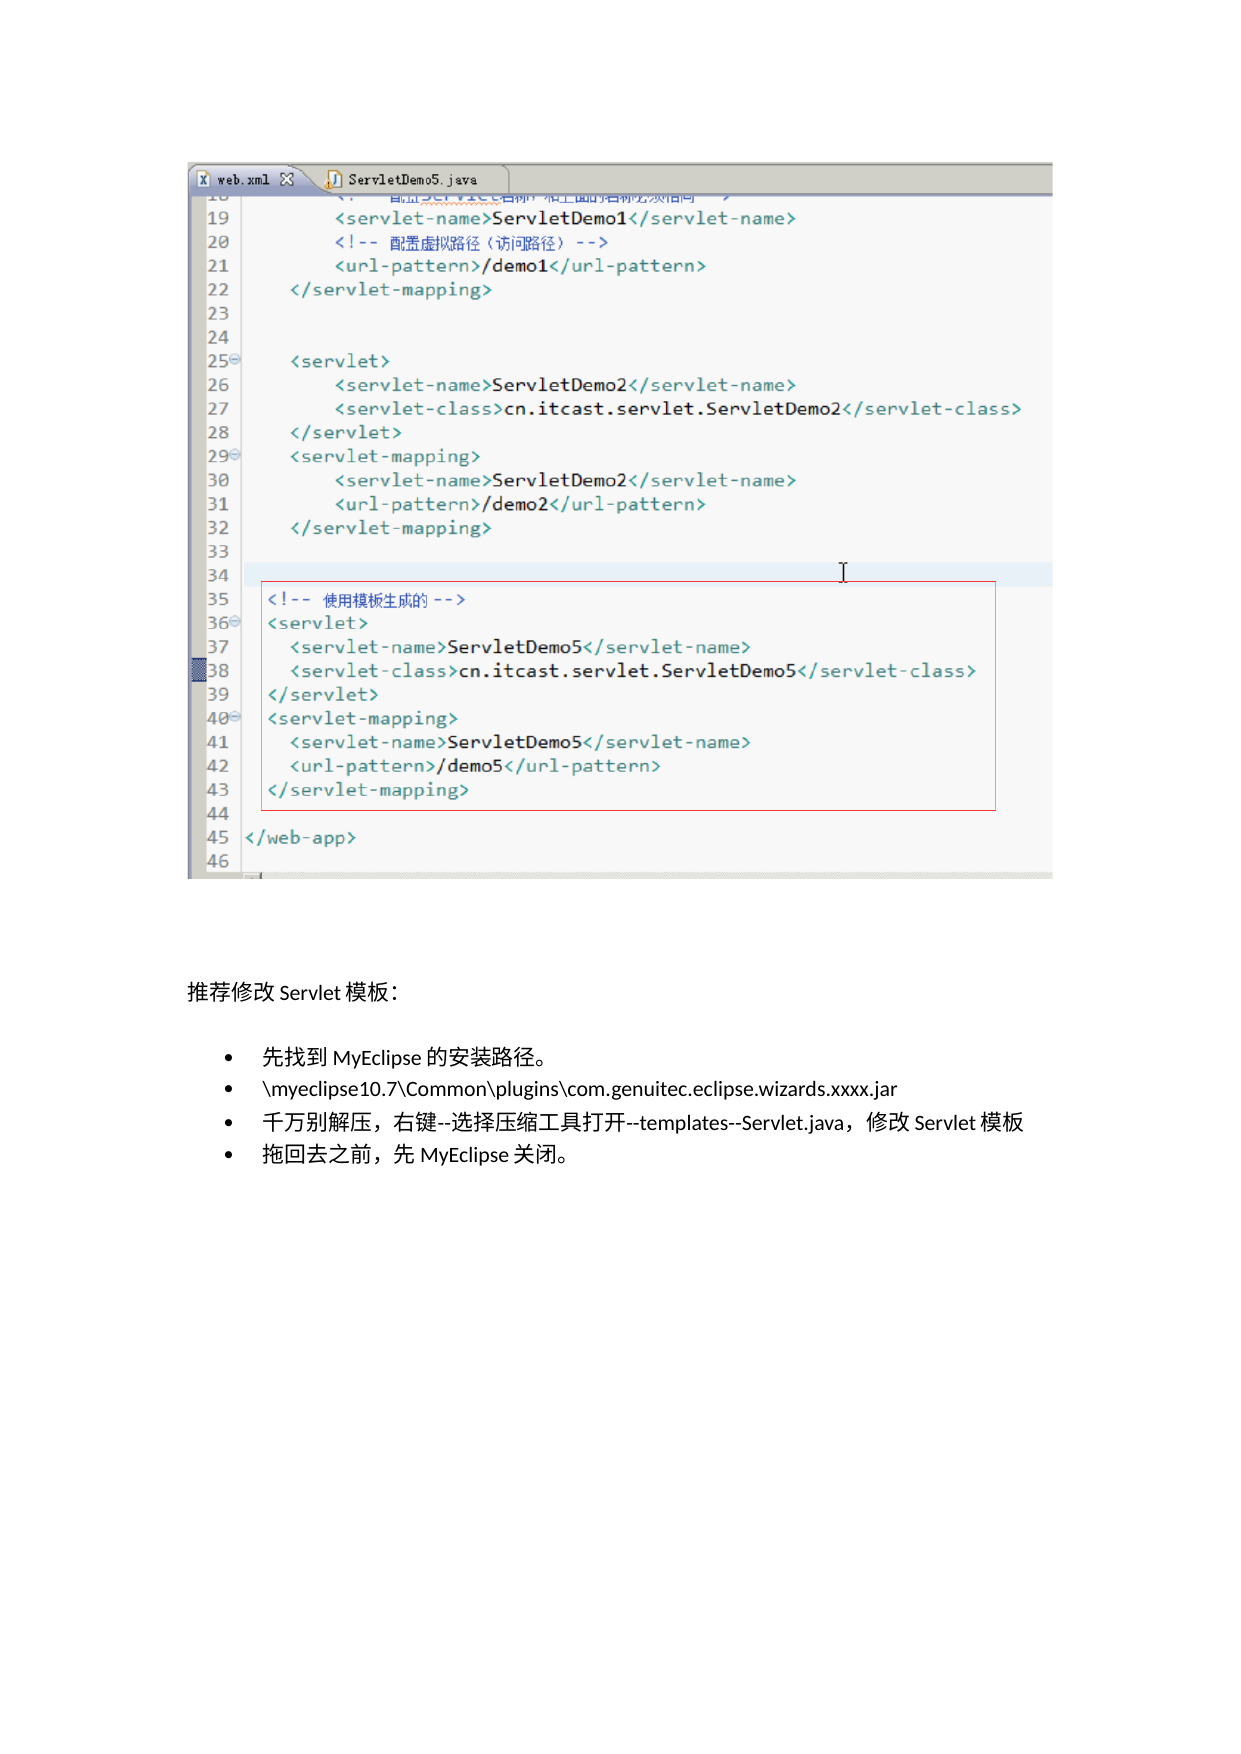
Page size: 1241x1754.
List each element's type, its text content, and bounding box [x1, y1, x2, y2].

list \myeclipse10.7\Common\plugins\com.genuitec.eclipse.wizards.xxxx.jar [225, 1072, 1053, 1104]
list 千万别解压，右键--选择压缩工具打开--templates--Servlet.java，修改Servlet模板 [225, 1104, 1053, 1137]
list 先找到MyEclipse的安装路径。 [225, 1039, 1053, 1072]
text 推荐修改Servlet模板： [187, 974, 1053, 1007]
list 拖回去之前，先MyEclipse关闭。 [225, 1137, 1053, 1169]
picture [187, 162, 1053, 879]
